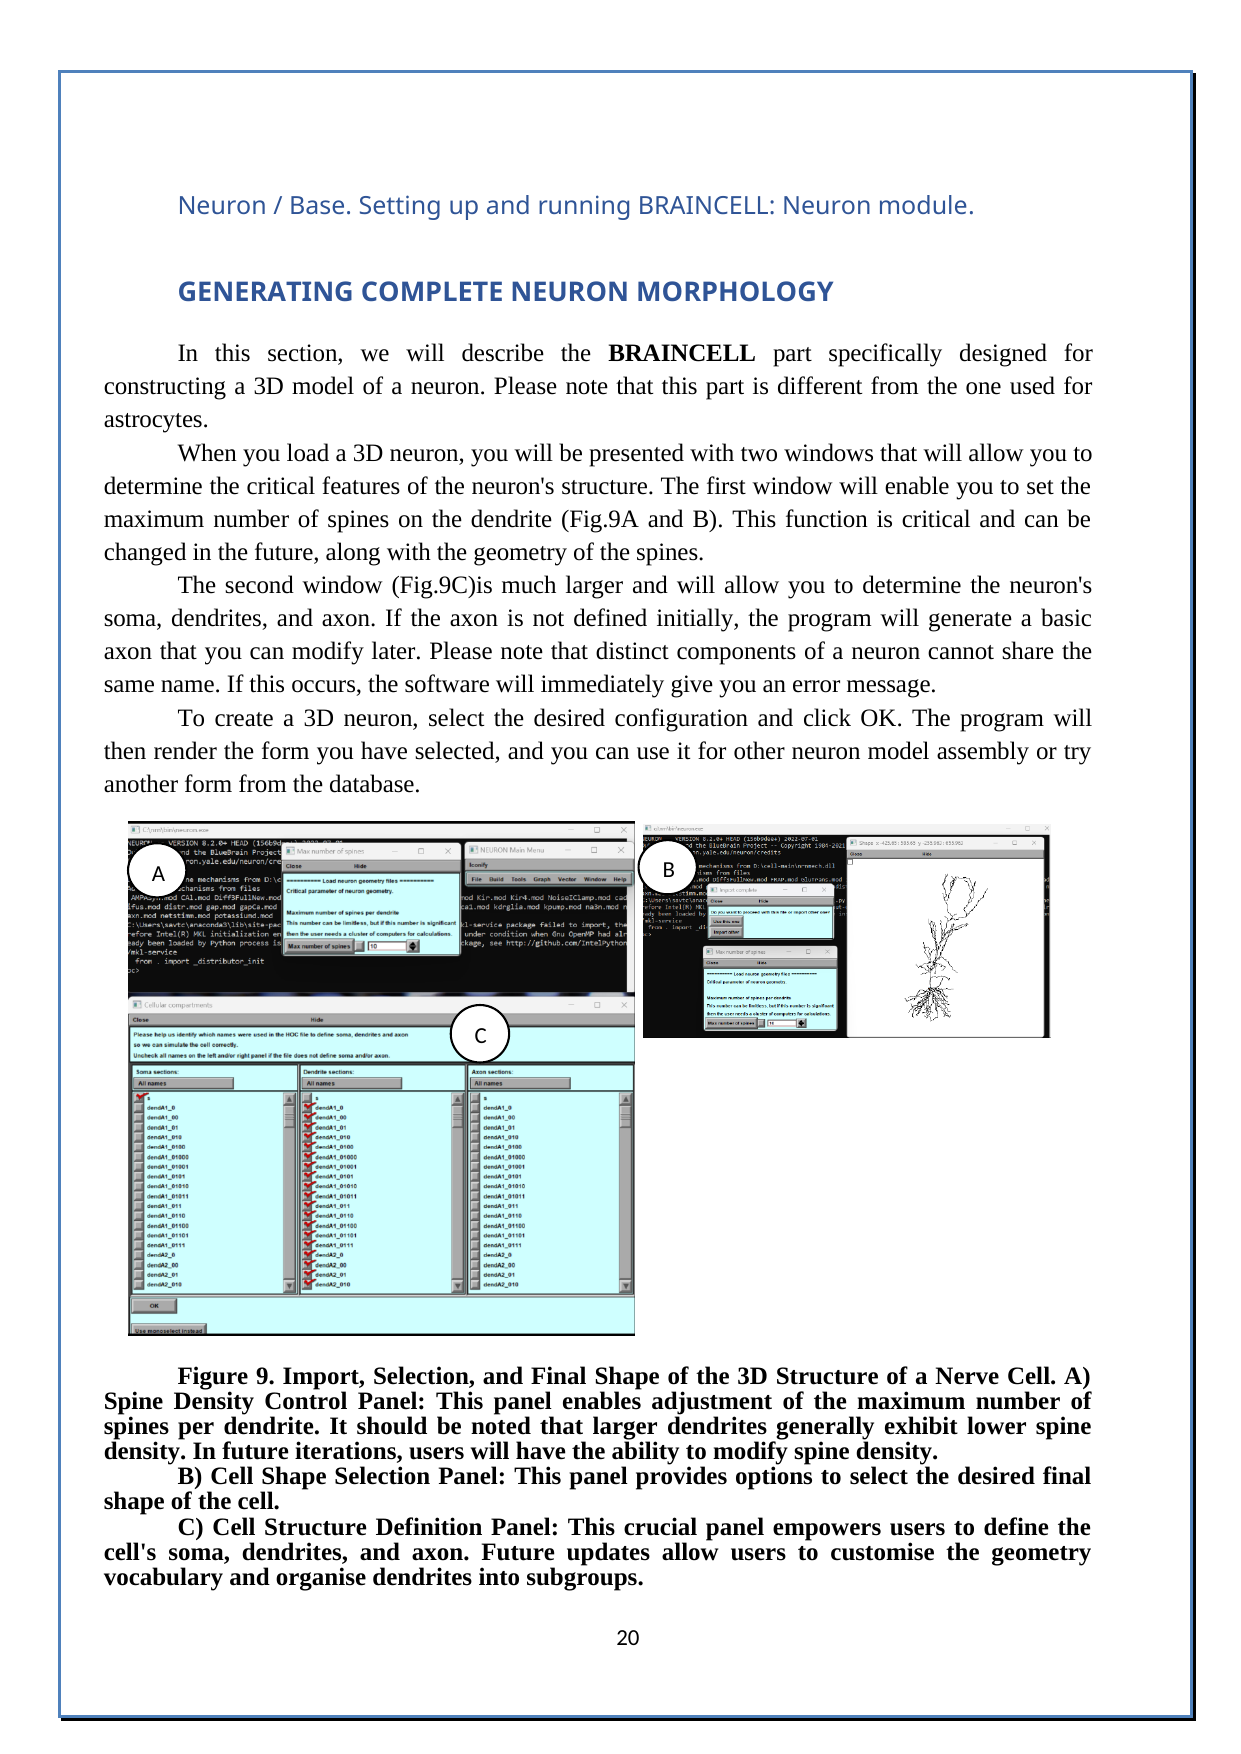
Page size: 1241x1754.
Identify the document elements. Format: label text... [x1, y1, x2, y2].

text The second window (Fig.9C)is much larger and will allow you to determine the neuron's soma, dendrites, and axon. If the axon is not defined initially, the program will generate a basic axon that you can modify later. Please note that distinct components of a neuron cannot share the same name. If this occurs, the software will immediately give you an error message. [103, 570, 1093, 698]
text C) Cell Structure Definition Panel: This crucial panel empowers users to define the cell's soma, dendrites, and axon. Future updates allow users to customise the geometry vocabulary and organise dendrites into subgroups. [103, 1515, 1093, 1590]
text Figure 9. Import, Selection, and Final Shape of the 3D Structure of a Nerve Cell. A) Spine Density Control Panel: This panel enables adjustment of the maximum number of spines per dendrite. It should be noted that larger dendrites generally exhibit lower spine density. In future iterations, users will have the ability to modify spine density. [103, 1364, 1093, 1464]
text B) Cell Shape Selection Panel: This panel provides options to select the desired final shape of the cell. [103, 1464, 1093, 1514]
subtitle GENERATING COMPLETE NEURON MORPHOLOGY [103, 273, 1093, 310]
subtitle Neuron / Base. Setting up and running BRAINCELL: Neuron module. [103, 188, 1093, 222]
text To create a 3D neuron, select the desired configuration and click OK. The program will then render the form you have selected, and you can use it for other neuron model assembly or try another form from the database. [103, 703, 1093, 798]
picture [643, 824, 1051, 1038]
text When you load a 3D neuron, you will be presented with two windows that will allow you to determine the critical features of the neuron's structure. The first window will enable you to set the maximum number of spines on the dendrite (Fig.9A and B). This function is critical and can be changed in the future, along with the geometry of the spines. [103, 438, 1093, 566]
text In this section, we will describe the BRAINCELL part specifically designed for constructing a 3D model of a neuron. Please note that this part is different from the one used for astrocytes. [103, 338, 1093, 433]
picture [128, 821, 635, 1336]
